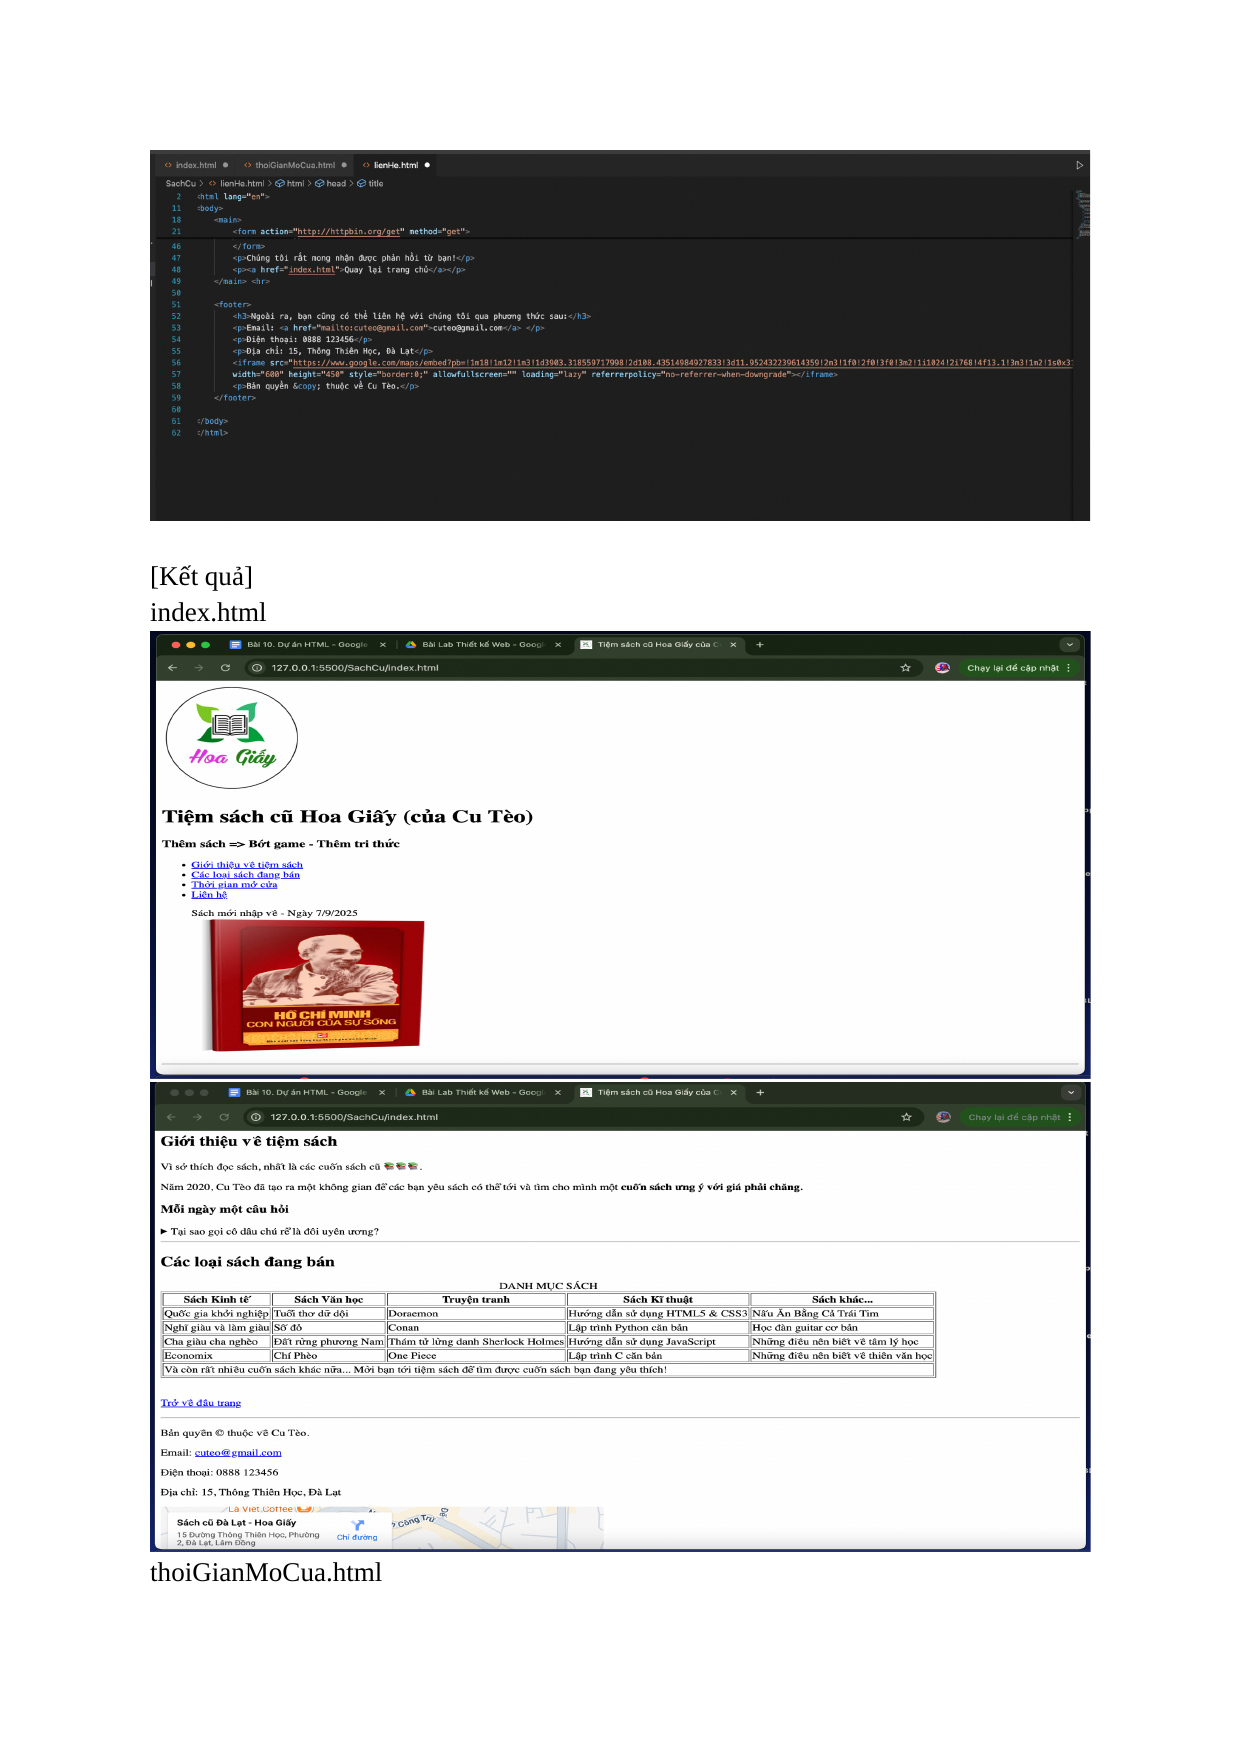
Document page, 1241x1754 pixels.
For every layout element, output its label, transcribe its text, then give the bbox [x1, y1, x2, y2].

text thoiGianMoCua.html [150, 1556, 1090, 1587]
picture [150, 150, 1091, 521]
picture [150, 631, 1091, 1079]
text index.html [150, 596, 1090, 627]
picture [150, 1082, 1091, 1552]
text [Kết quả] [150, 560, 1090, 592]
